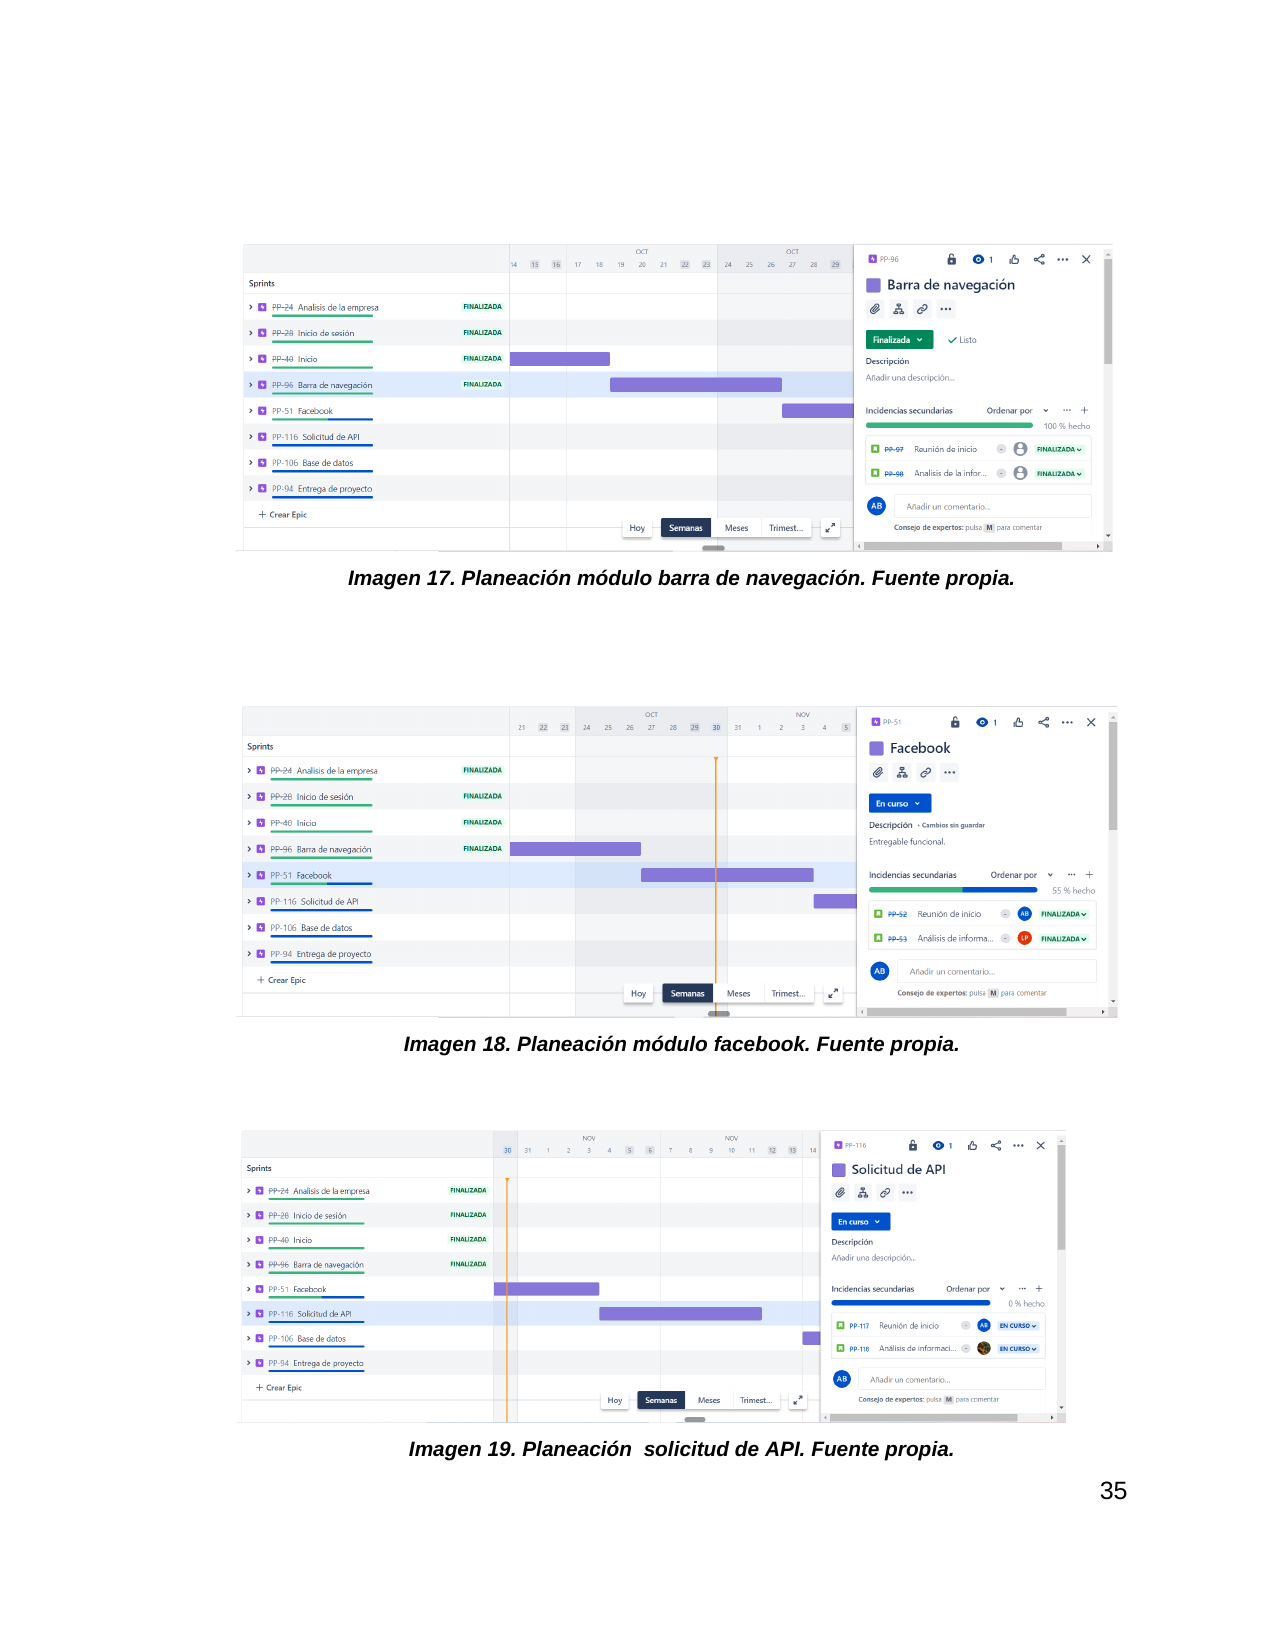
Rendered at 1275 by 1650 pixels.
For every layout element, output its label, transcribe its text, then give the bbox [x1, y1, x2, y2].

picture [236, 696, 1118, 1018]
picture [236, 236, 1113, 552]
picture [236, 1119, 1066, 1423]
